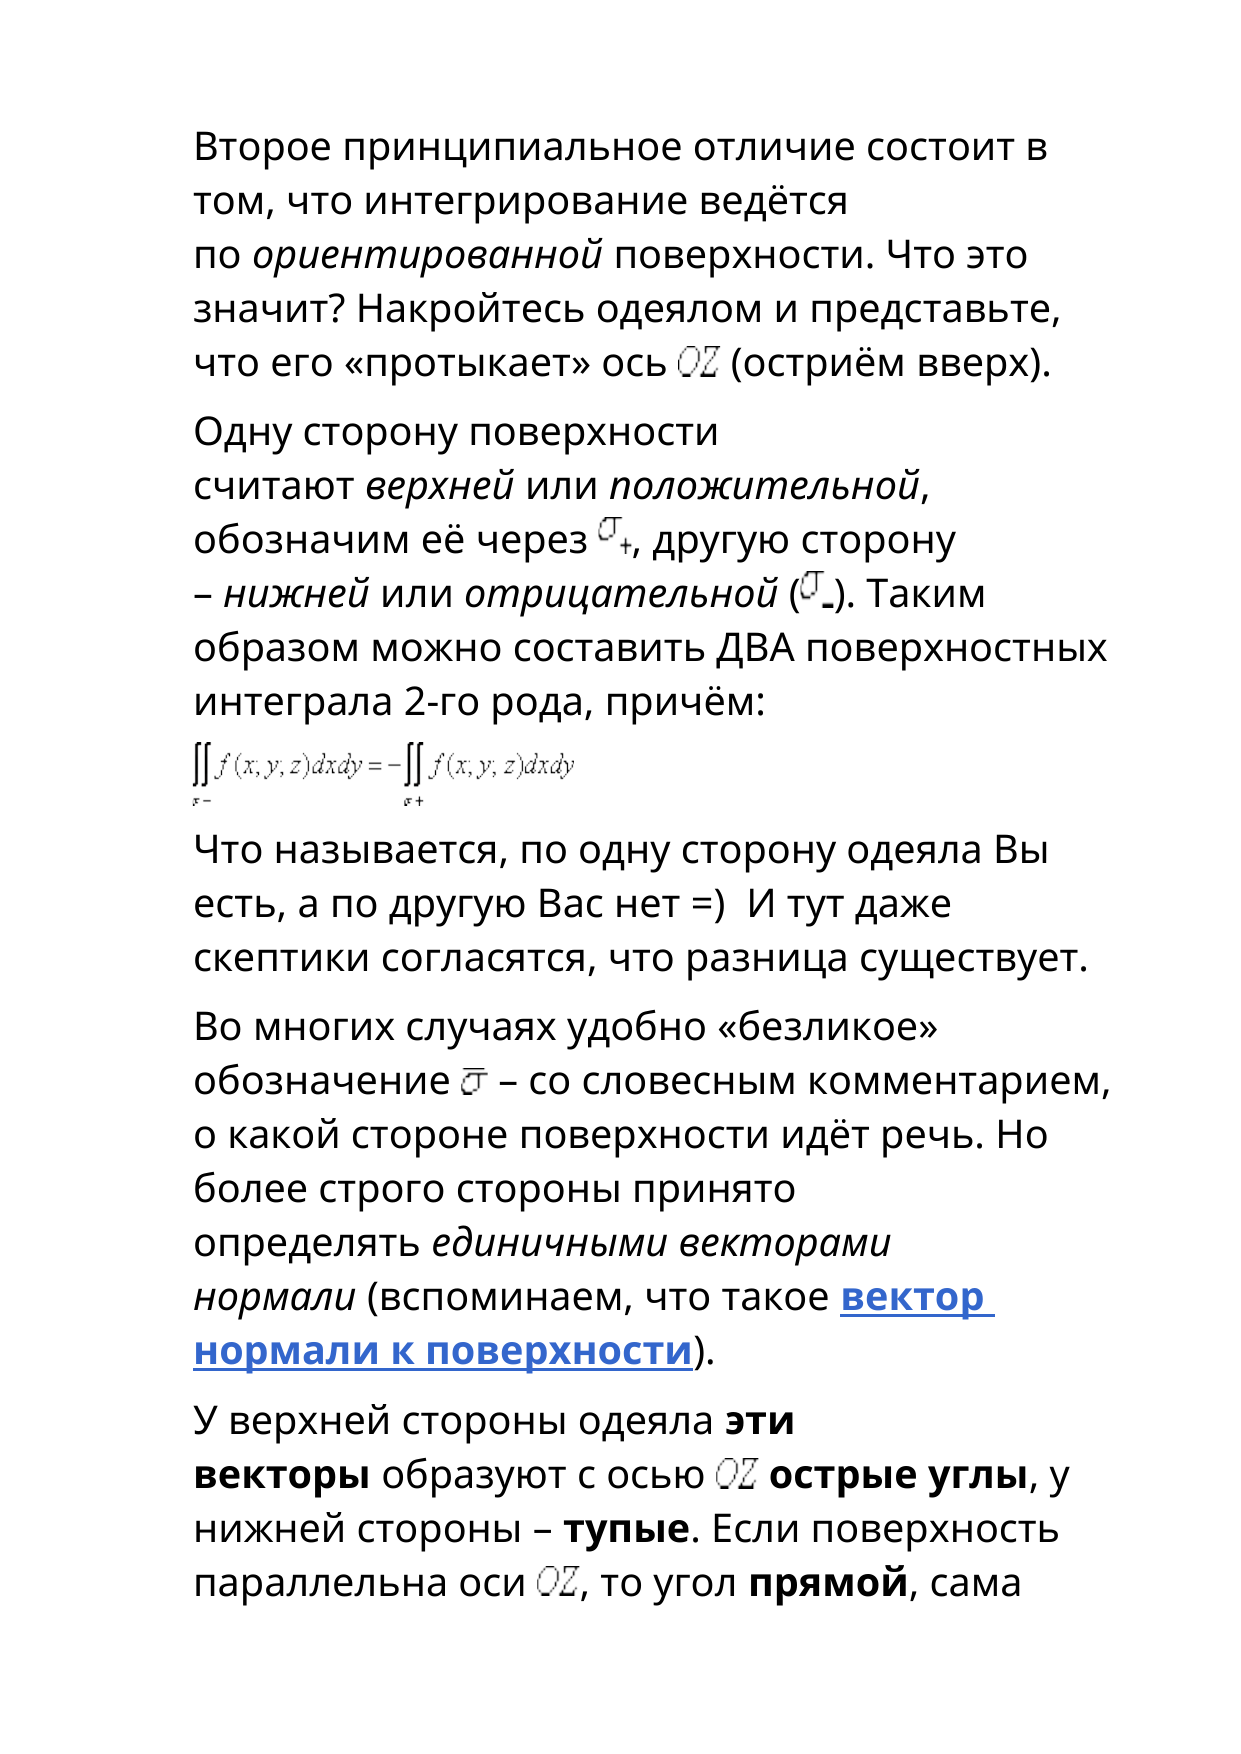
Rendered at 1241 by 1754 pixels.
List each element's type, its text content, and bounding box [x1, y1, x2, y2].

picture [716, 1458, 759, 1489]
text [193, 1392, 1136, 1608]
text Во многих случаях удобно «безликое» обозначение – со словесным комментарием, о какой стороне поверхности идёт речь. Но более строго стороны принято определять единичными векторами нормали (вспоминаем, что такое вектор нормали к поверхности). [193, 998, 1136, 1376]
text Второе принципиальное отличие состоит в том, что интегрирование ведётся по ориентированной поверхности. Что это значит? Накройтесь одеялом и представьте, что его «протыкает» ось (остриём вверх). [193, 118, 1136, 388]
picture [678, 346, 721, 377]
picture [192, 742, 574, 806]
text Одну сторону поверхности считают верхней или положительной, обозначим её через , другую сторону – нижней или отрицательной (). Таким образом можно составить ДВА поверхностных интеграла 2-го рода, причём: [193, 403, 1136, 727]
picture [537, 1566, 580, 1596]
picture [461, 1068, 488, 1095]
text Что называется, по одну сторону одеяла Вы есть, а по другую Вас нет =) И тут даже скептики согласятся, что разница существует. [193, 821, 1136, 983]
picture [800, 571, 834, 608]
picture [598, 517, 632, 554]
